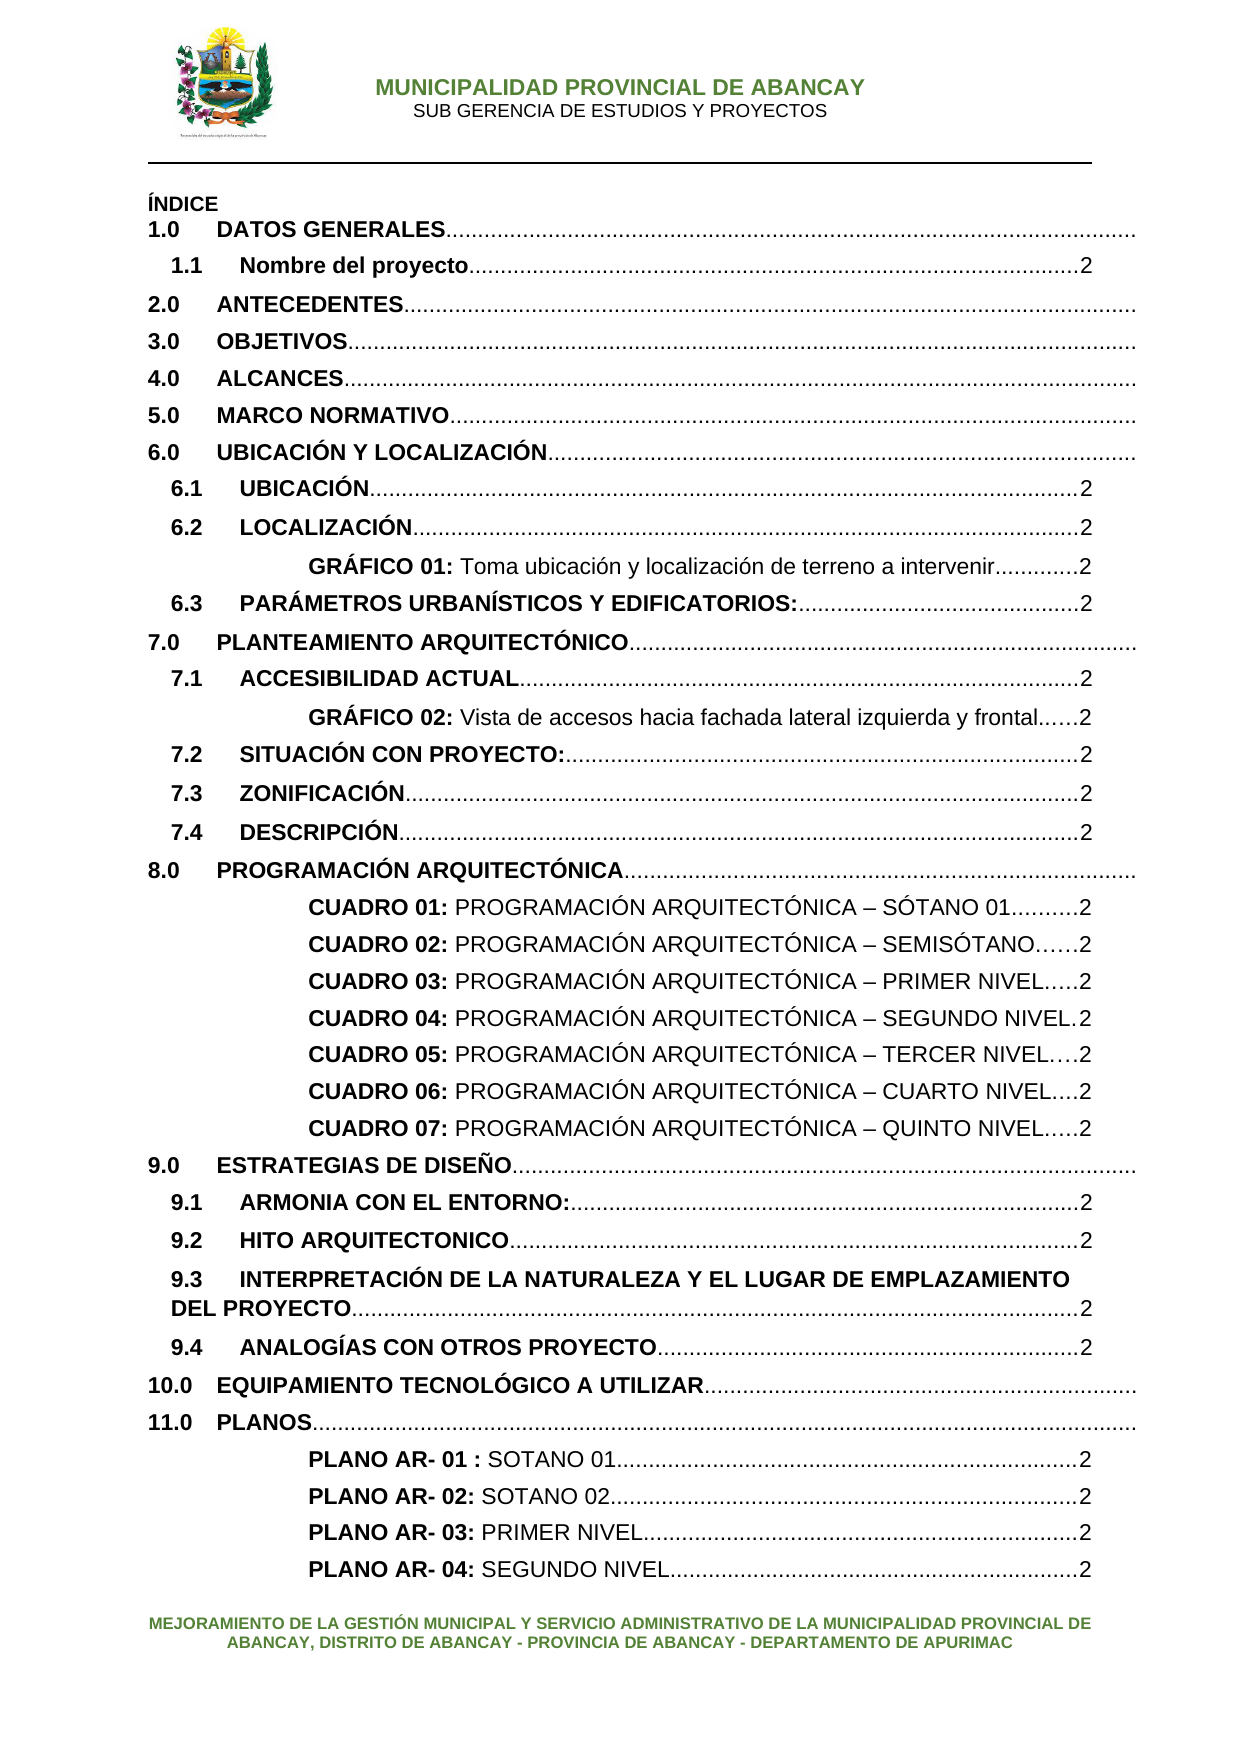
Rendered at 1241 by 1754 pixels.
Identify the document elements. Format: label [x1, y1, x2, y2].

picture [163, 27, 279, 143]
